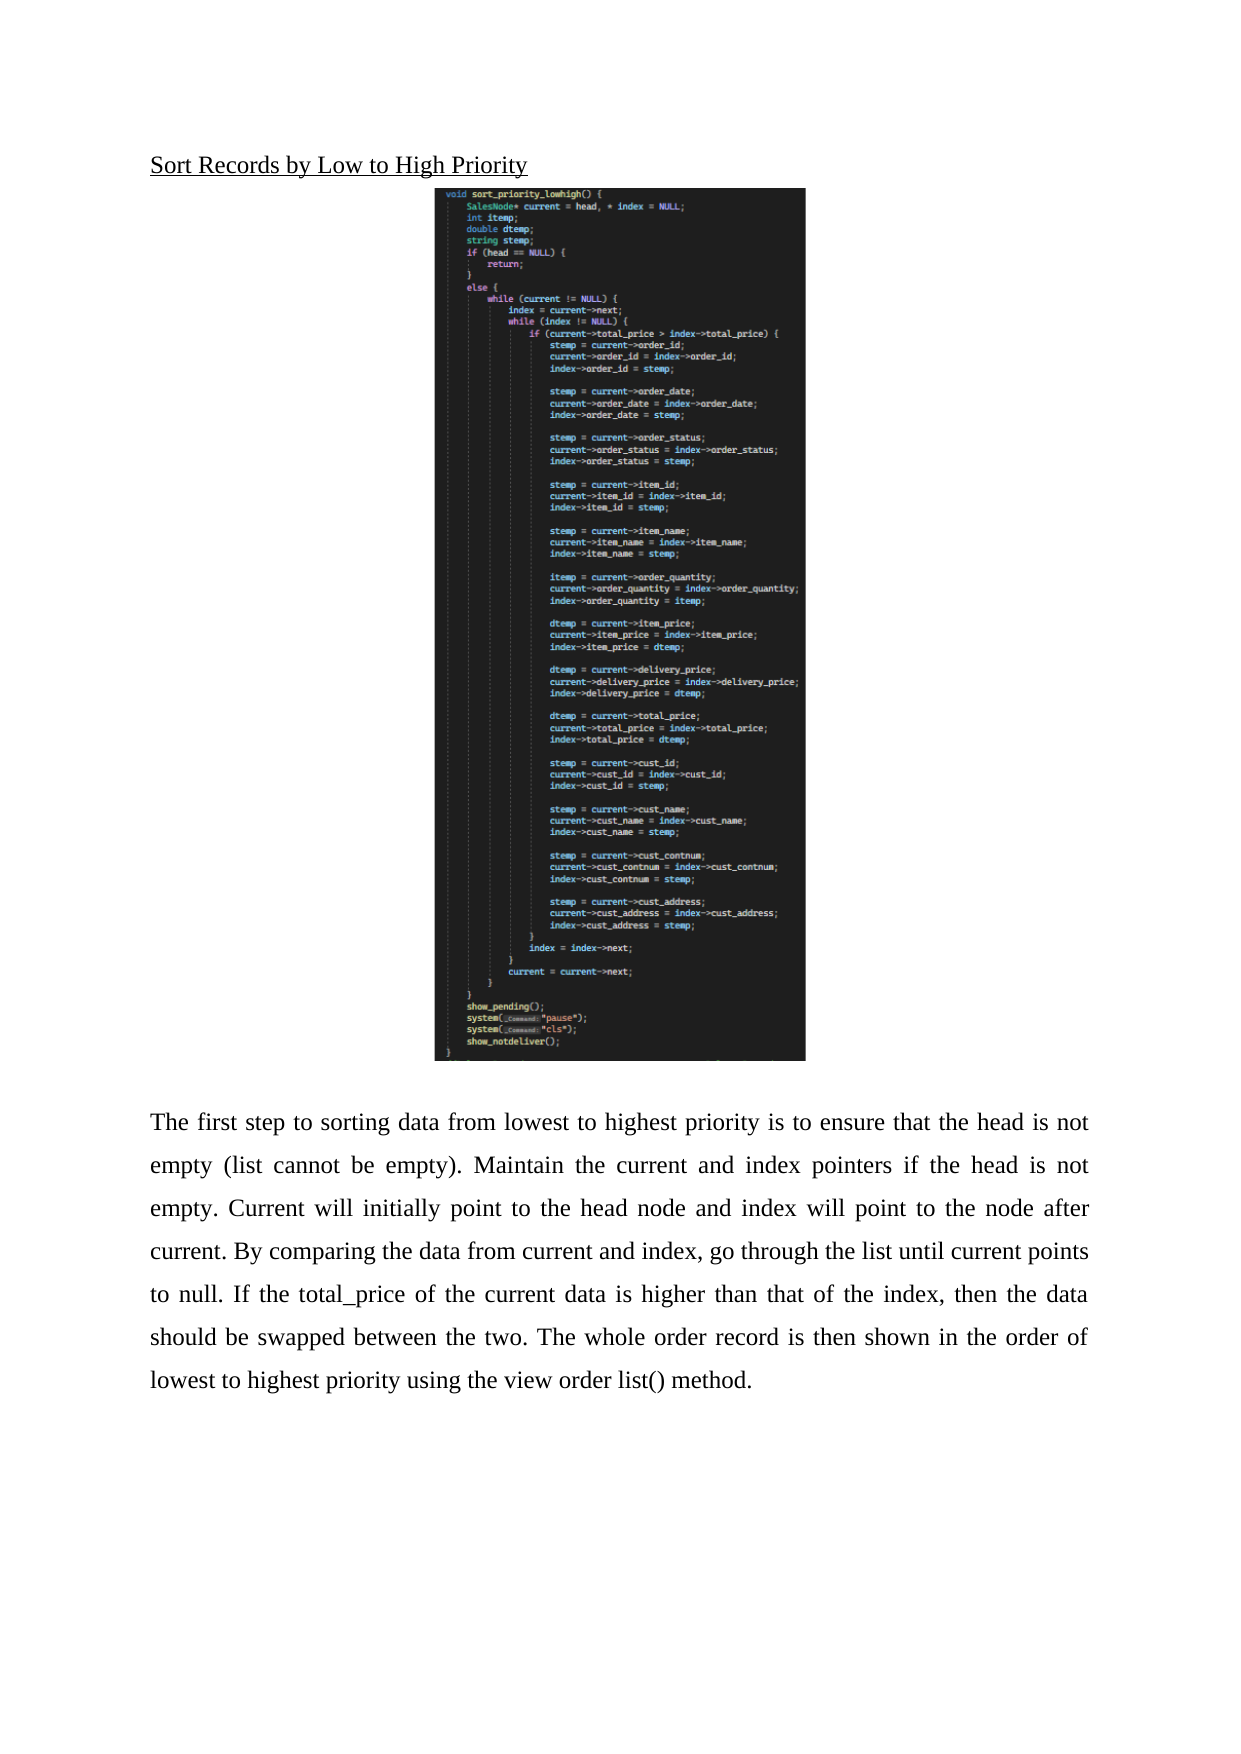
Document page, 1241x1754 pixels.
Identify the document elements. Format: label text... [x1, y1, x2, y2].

text Sort Records by Low to High Priority [150, 150, 1090, 179]
picture [434, 188, 806, 1061]
text The first step to sorting data from lowest to highest priority is to ensure that the head is not empty (list cannot be empty). Maintain the current and index pointers if the head is not empty. Current will initially point to the head node and index will point to the node after current. By comparing the data from current and index, go through the list until current points to null. If the total_price of the current data is higher than that of the index, then the data should be swapped between the two. The whole order record is then shown in the order of lowest to highest priority using the view order list() method. [150, 1107, 1090, 1394]
